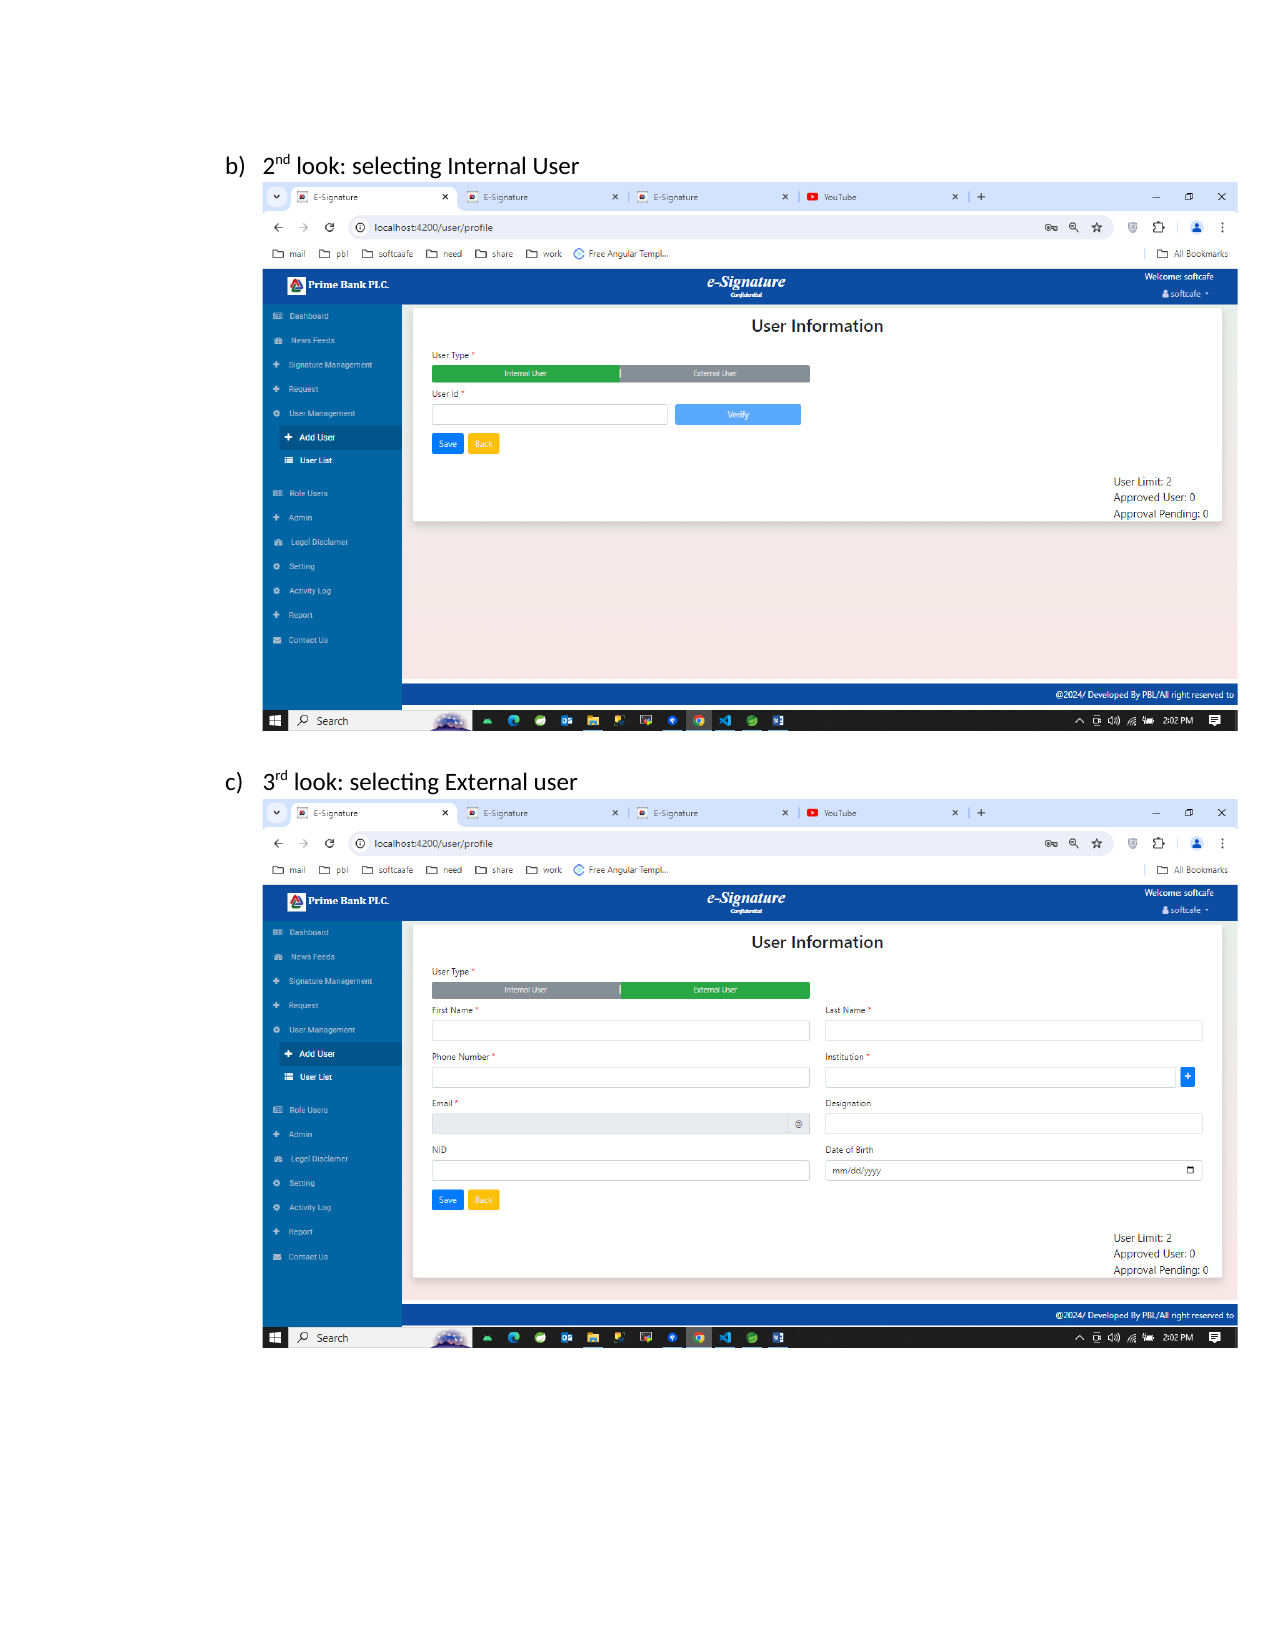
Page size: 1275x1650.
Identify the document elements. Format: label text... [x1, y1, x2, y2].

list 2nd look: selecting Internal User [225, 150, 1125, 181]
picture [262, 182, 1238, 731]
list 3rd look: selecting External user [225, 766, 1125, 797]
picture [262, 799, 1238, 1348]
